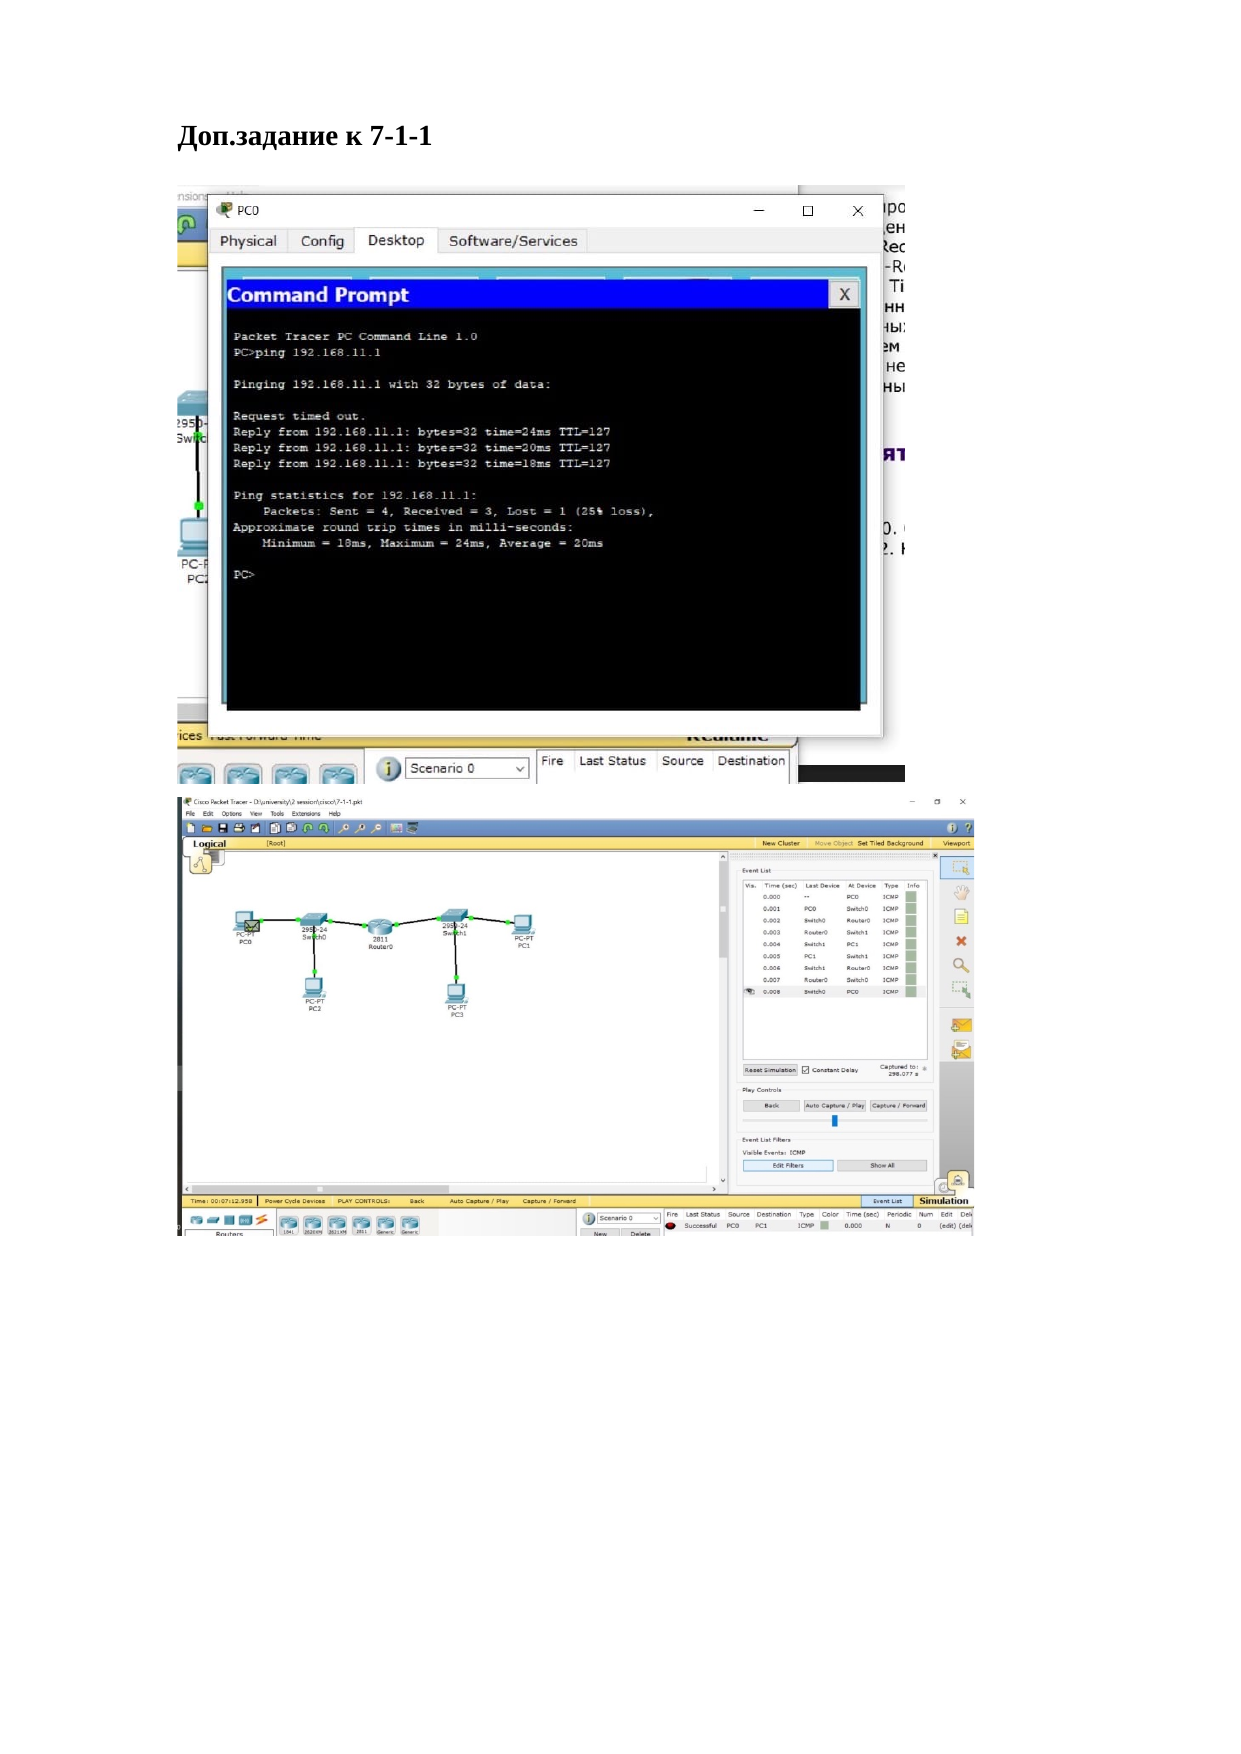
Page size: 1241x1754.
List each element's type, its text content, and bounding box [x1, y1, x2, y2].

picture [177, 797, 975, 1236]
text Доп.задание к 7-1-1 [177, 118, 1152, 152]
picture [177, 185, 905, 784]
